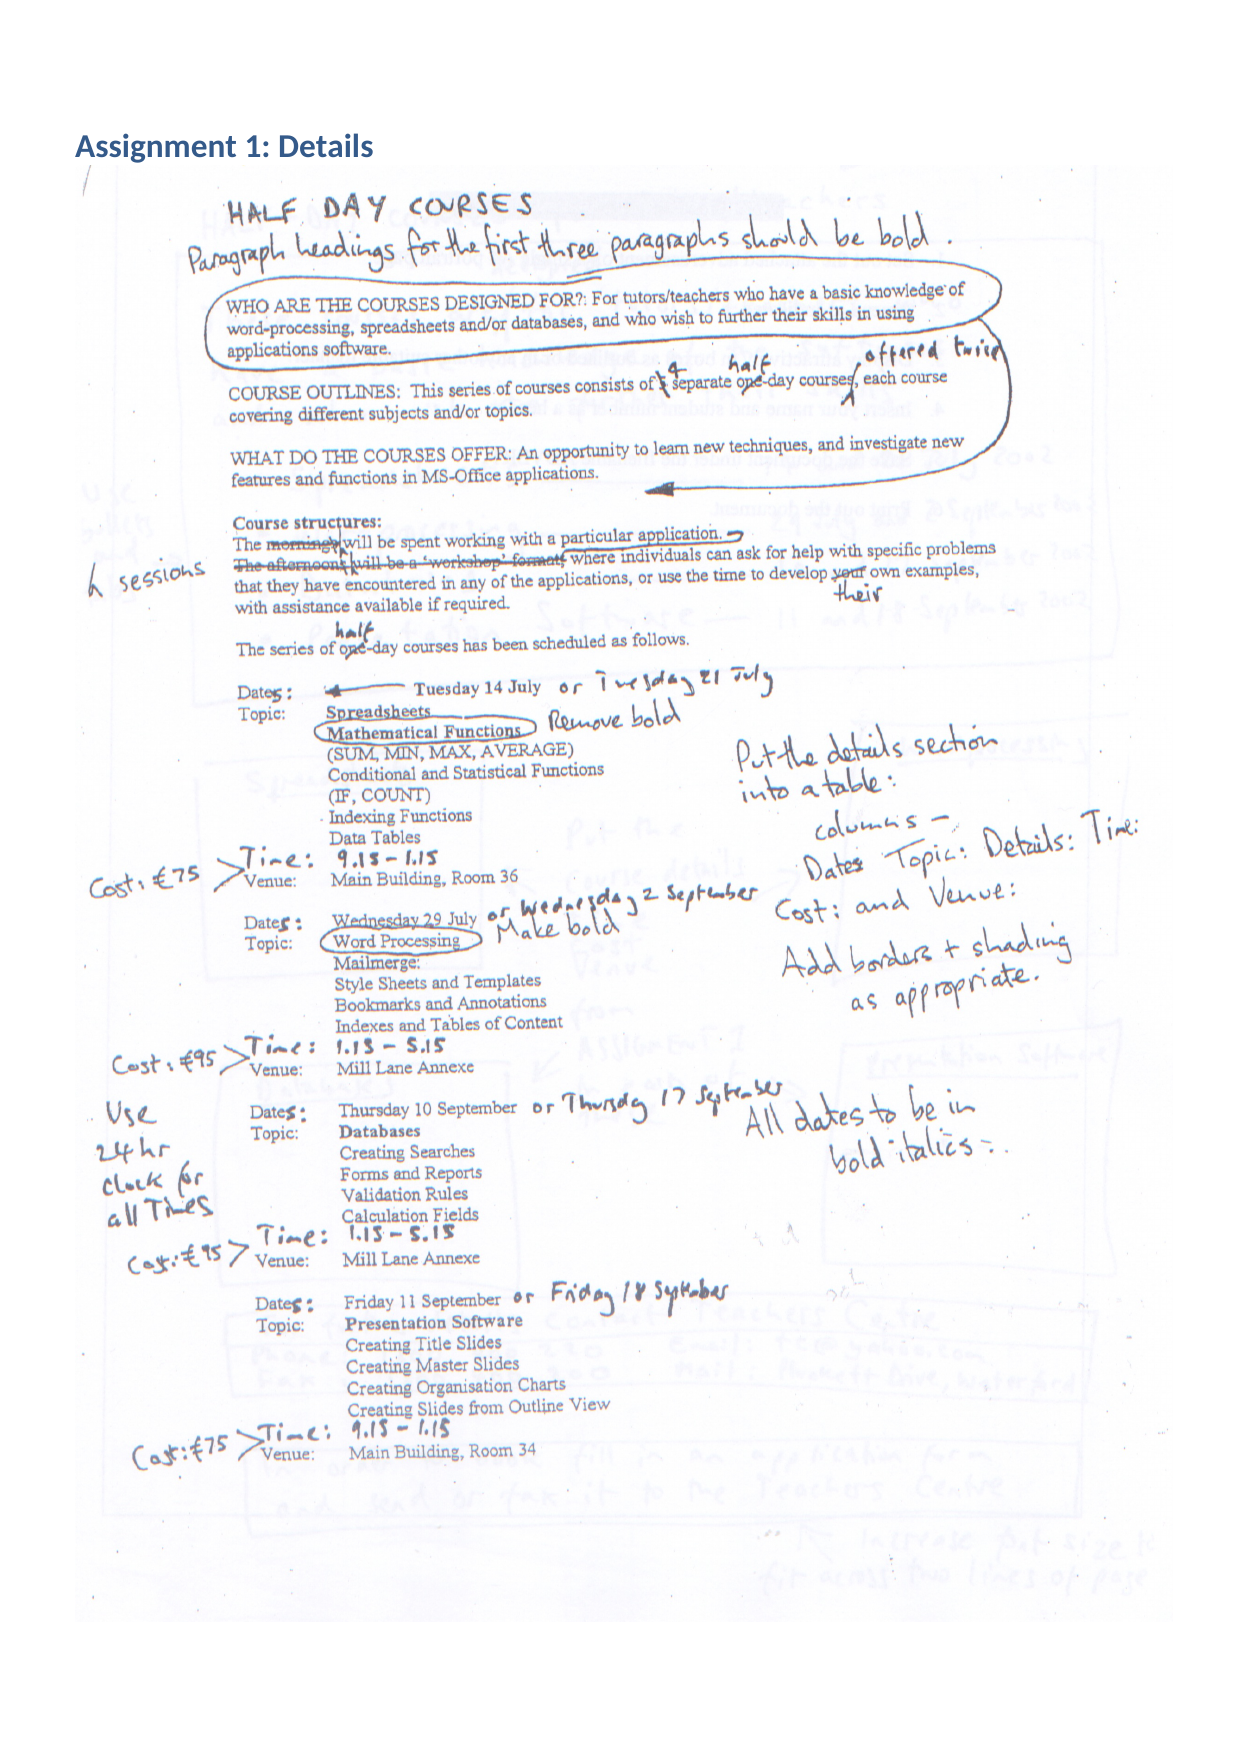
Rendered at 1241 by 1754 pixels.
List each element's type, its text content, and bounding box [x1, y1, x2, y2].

picture [75, 165, 1173, 1622]
subtitle Assignment 1: Details [75, 125, 1165, 165]
